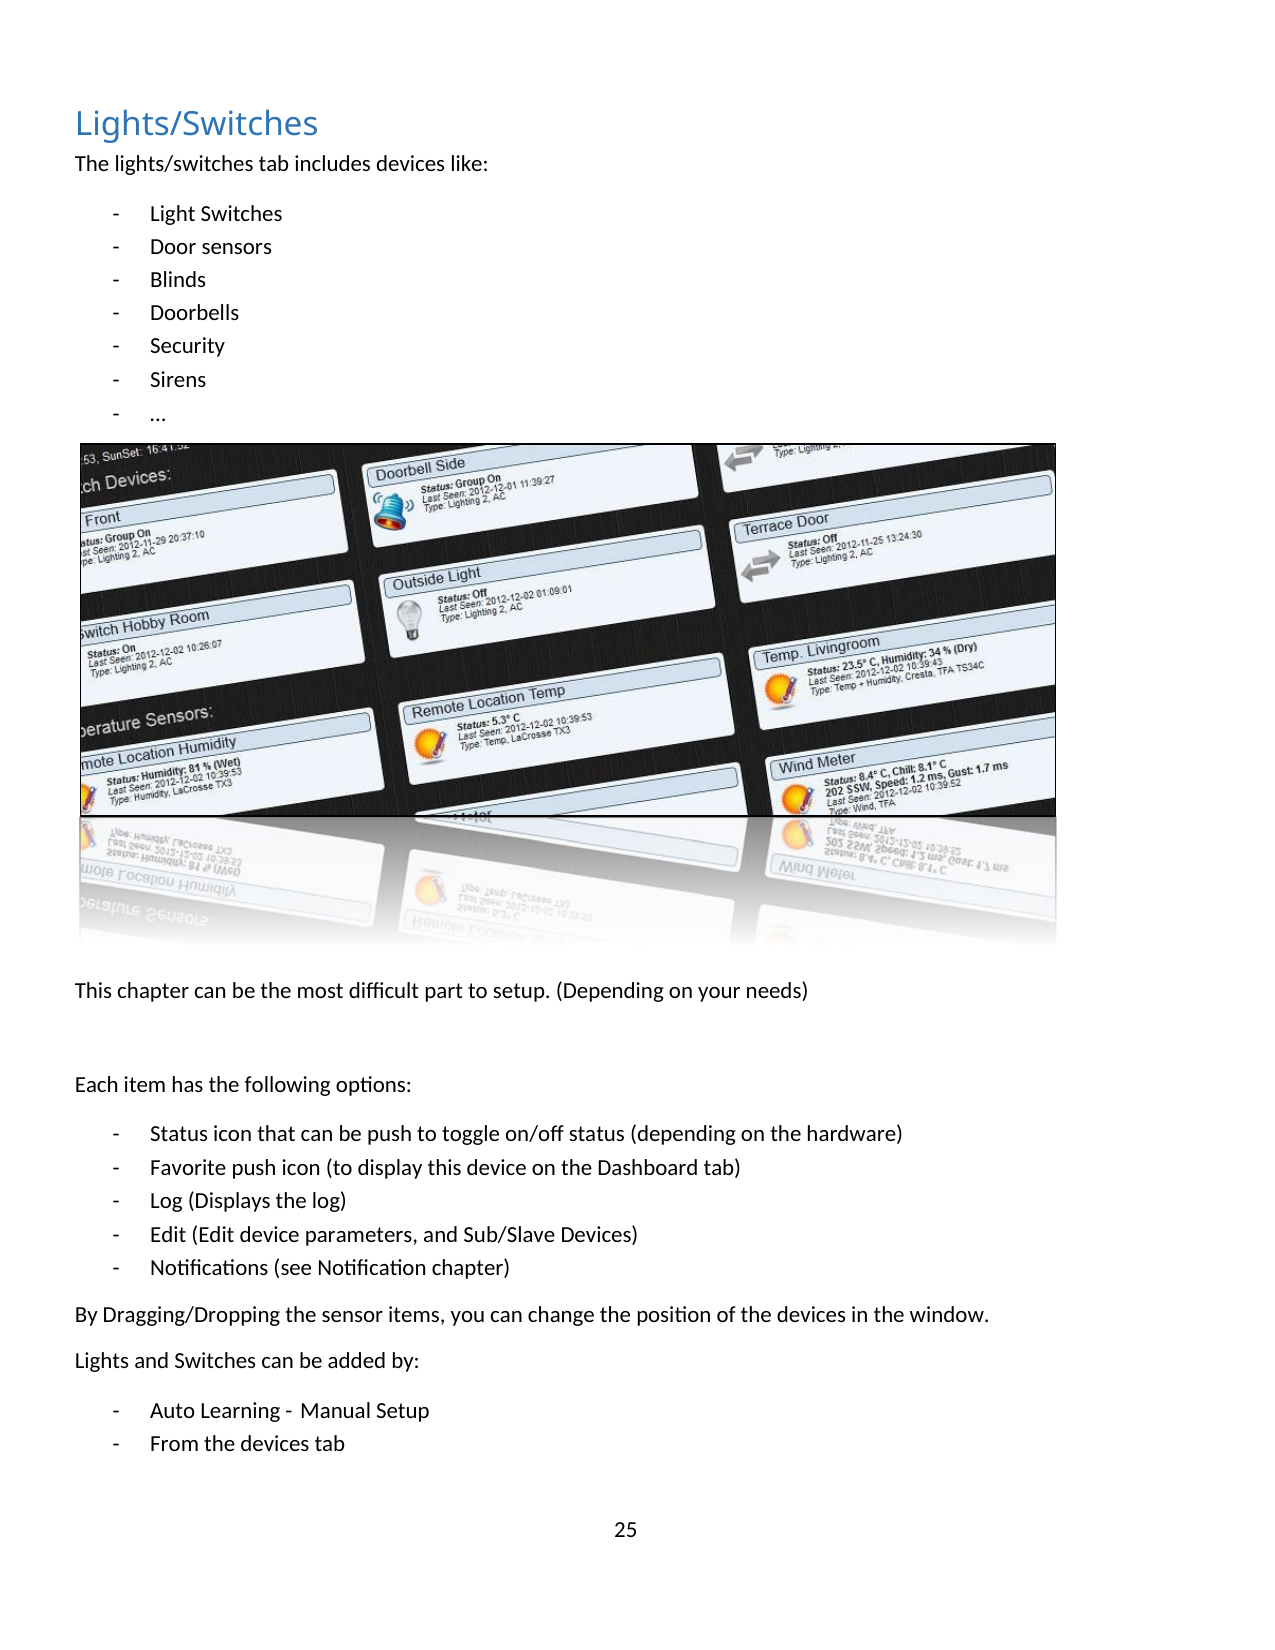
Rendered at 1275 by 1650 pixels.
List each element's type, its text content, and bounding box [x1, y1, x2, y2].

text This chapter can be the most difficult part to setup. (Depending on your needs) [74, 976, 1177, 1004]
text The lights/switches tab includes devices like: [74, 149, 1177, 177]
list Blinds [112, 265, 1177, 293]
picture [78, 815, 1057, 948]
text Each item has the following options: [74, 1070, 1177, 1098]
list From the devices tab [112, 1429, 1177, 1457]
list Status icon that can be push to toggle on/off status (depending on the hardware) [112, 1119, 1177, 1148]
list Edit (Edit device parameters, and Sub/Slave Devices) [112, 1220, 1177, 1248]
list Sirens [112, 365, 1177, 393]
list Door sensors [112, 232, 1177, 260]
list Auto Learning - Manual Setup [112, 1397, 1177, 1425]
text By Dragging/Dropping the sensor items, you can change the position of the devices in the window. [74, 1300, 1177, 1328]
list Security [112, 332, 1177, 360]
list Doorbells [112, 298, 1177, 326]
list Log (Displays the log) [112, 1186, 1177, 1214]
text Lights and Switches can be added by: [74, 1347, 1177, 1375]
picture [81, 445, 1055, 815]
list Notifications (see Notification chapter) [112, 1253, 1177, 1281]
list Favorite push icon (to display this device on the Dashboard tab) [112, 1153, 1177, 1181]
subtitle Lights/Switches [74, 100, 1200, 145]
list Light Switches [112, 199, 1177, 227]
